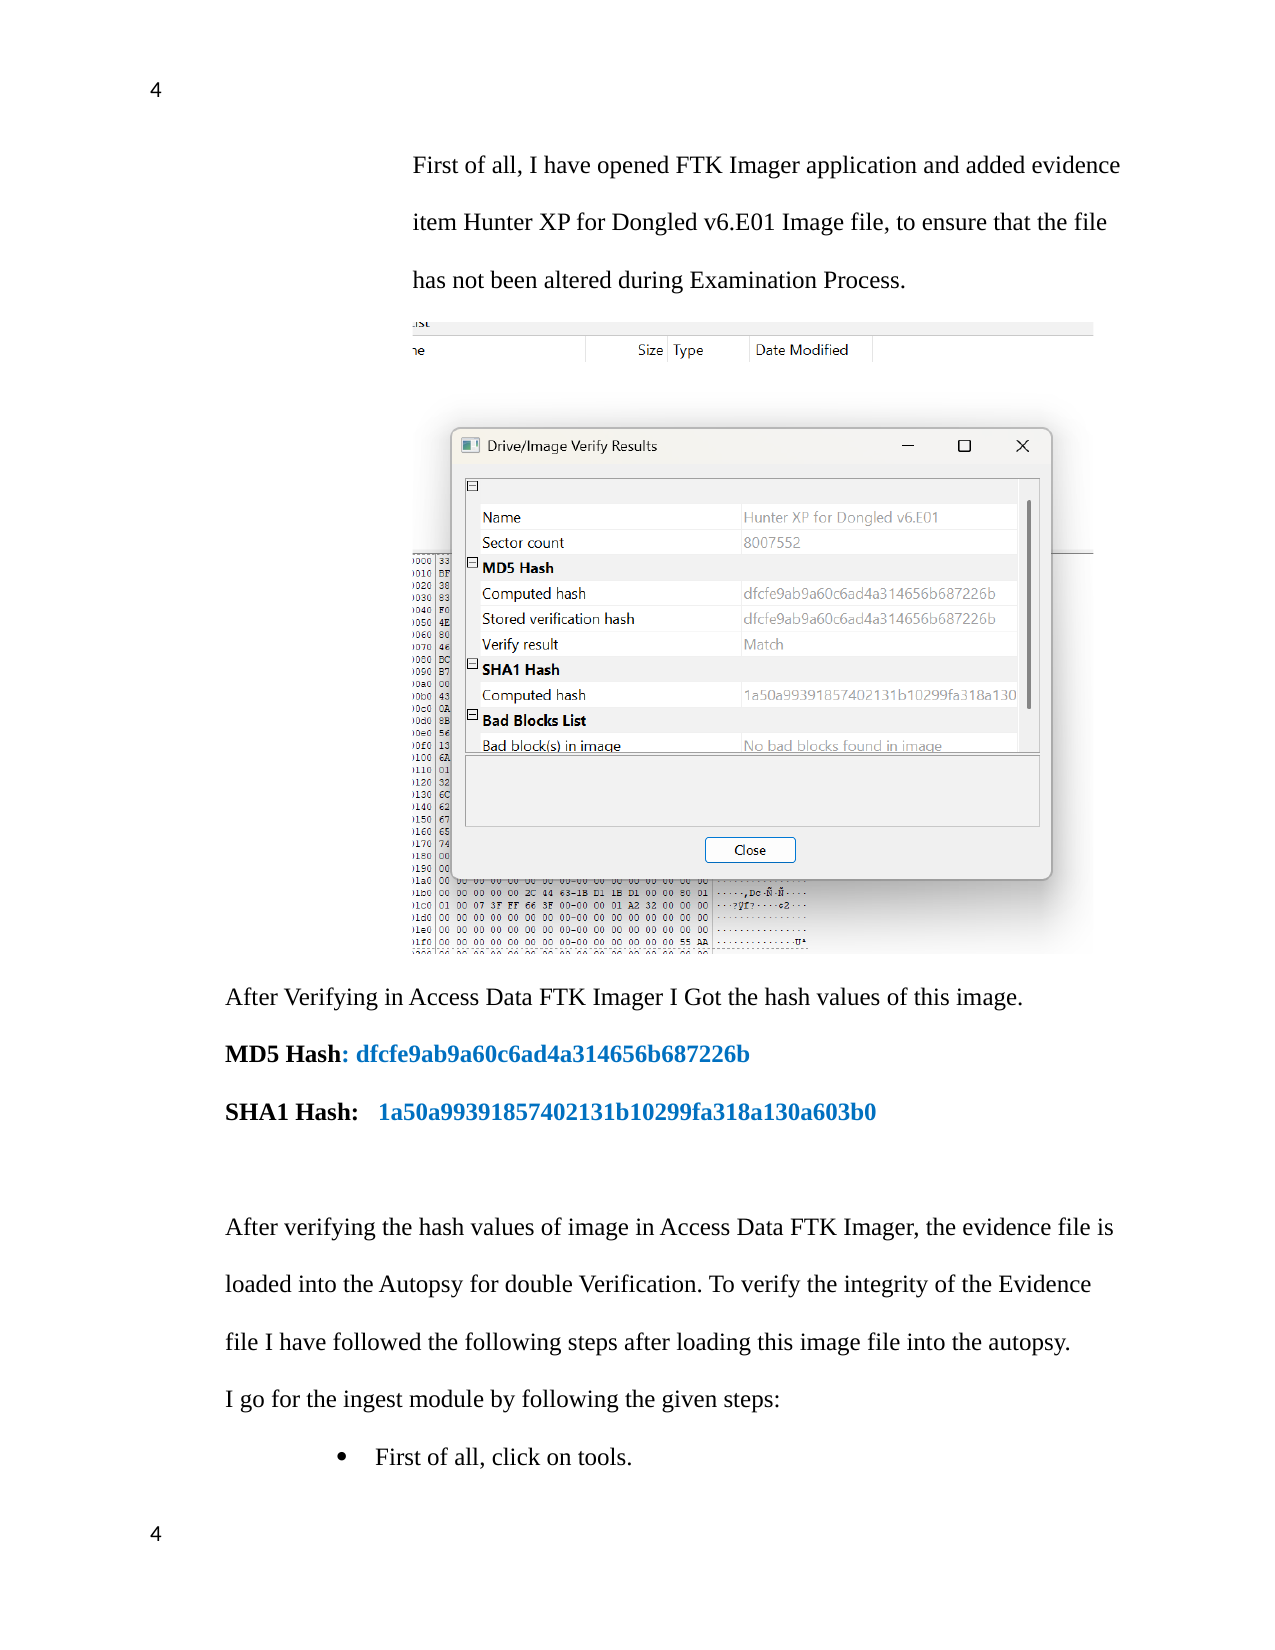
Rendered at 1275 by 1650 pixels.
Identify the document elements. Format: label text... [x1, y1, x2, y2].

list SHA1 Hash: 1a50a99391857402131b10299fa318a130a603b0 [225, 1097, 1125, 1125]
list After Verifying in Access Data FTK Imager I Got the hash values of this image. [225, 982, 1125, 1010]
list I go for the ingest module by following the given steps: [225, 1384, 1125, 1413]
list First of all, click on tools. [337, 1442, 1125, 1470]
picture [412, 322, 1094, 954]
list First of all, I have opened FTK Imager application and added evidence item Hunter XP for Dongled v6.E01 Image file, to ensure that the file has not been altered during Examination Process. [412, 150, 1125, 294]
list MD5 Hash: dfcfe9ab9a60c6ad4a314656b687226b [225, 1039, 1125, 1068]
list After verifying the hash values of image in Access Data FTK Imager, the evidence file is loaded into the Autopsy for double Verification. To verify the integrity of the Evidence file I have followed the following steps after loading this image file into the autopsy. [225, 1212, 1125, 1355]
